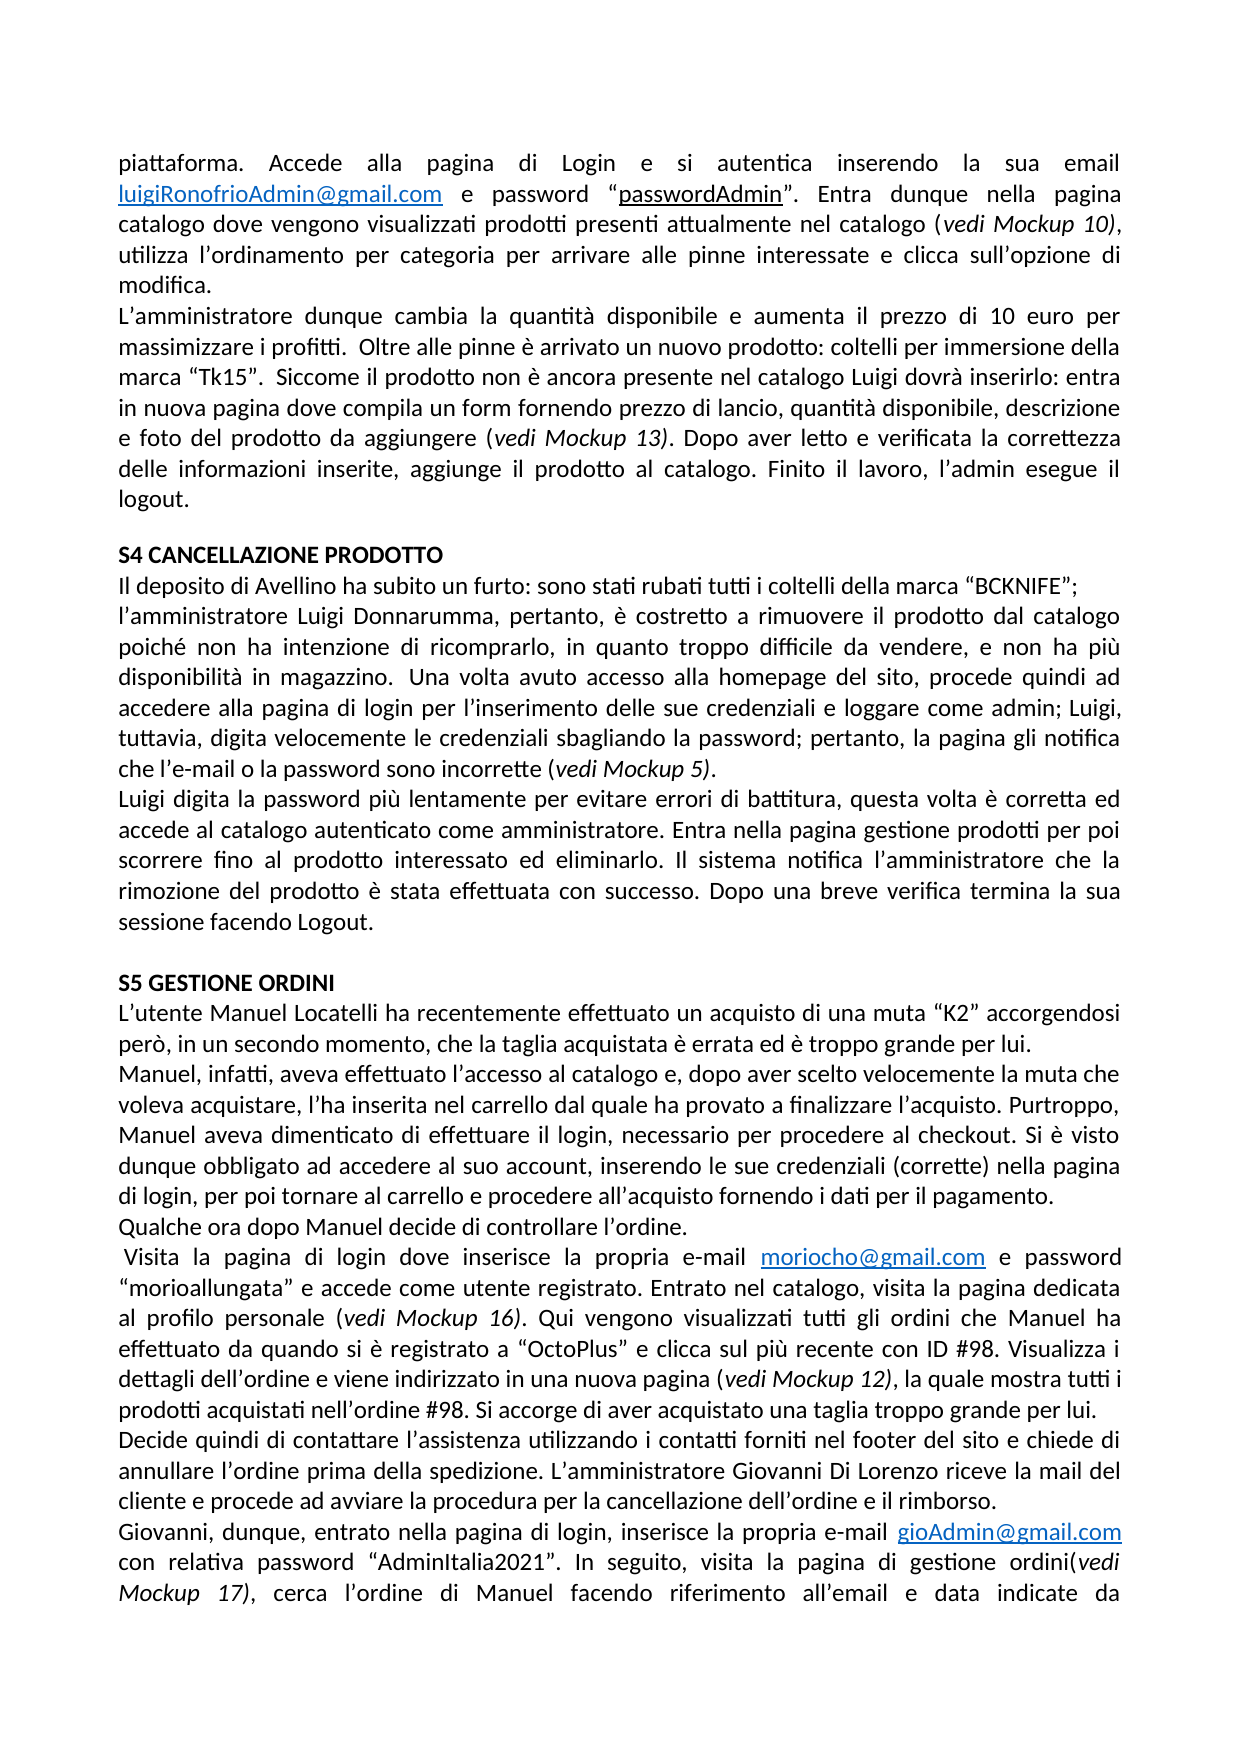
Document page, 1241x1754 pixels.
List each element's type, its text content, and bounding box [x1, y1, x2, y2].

text Visita la pagina di login dove inserisce la propria e-mail moriocho@gmail.com e password “morioallungata” e accede come utente registrato. Entrato nel catalogo, visita la pagina dedicata al profilo personale (vedi Mockup 16). Qui vengono visualizzati tutti gli ordini che Manuel ha effettuato da quando si è registrato a “OctoPlus” e clicca sul più recente con ID #98. Visualizza i dettagli dell’ordine e viene indirizzato in una nuova pagina (vedi Mockup 12), la quale mostra tutti i prodotti acquistati nell’ordine #98. Si accorge di aver acquistato una taglia troppo grande per lui. [118, 1241, 1122, 1424]
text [118, 1516, 1122, 1608]
text Il deposito di Avellino ha subito un furto: sono stati rubati tutti i coltelli della marca “BCKNIFE”; [118, 570, 1122, 600]
text Decide quindi di contattare l’assistenza utilizzando i contatti forniti nel footer del sito e chiede di annullare l’ordine prima della spedizione. L’amministratore Giovanni Di Lorenzo riceve la mail del cliente e procede ad avviare la procedura per la cancellazione dell’ordine e il rimborso. [118, 1424, 1122, 1516]
text Manuel, infatti, aveva effettuato l’accesso al catalogo e, dopo aver scelto velocemente la muta che voleva acquistare, l’ha inserita nel carrello dal quale ha provato a finalizzare l’acquisto. Purtroppo, Manuel aveva dimenticato di effettuare il login, necessario per procedere al checkout. Si è visto dunque obbligato ad accedere al suo account, inserendo le sue credenziali (corrette) nella pagina di login, per poi tornare al carrello e procedere all’acquisto fornendo i dati per il pagamento. [118, 1058, 1122, 1211]
text S5 GESTIONE ORDINI [118, 967, 1122, 997]
text L’utente Manuel Locatelli ha recentemente effettuato un acquisto di una muta “K2” accorgendosi però, in un secondo momento, che la taglia acquistata è errata ed è troppo grande per lui. [118, 997, 1122, 1058]
text Qualche ora dopo Manuel decide di controllare l’ordine. [118, 1211, 1122, 1241]
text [118, 148, 1122, 300]
text S4 CANCELLAZIONE PRODOTTO [118, 539, 1122, 570]
text L’amministratore dunque cambia la quantità disponibile e aumenta il prezzo di 10 euro per massimizzare i profitti. Oltre alle pinne è arrivato un nuovo prodotto: coltelli per immersione della marca “Tk15”. Siccome il prodotto non è ancora presente nel catalogo Luigi dovrà inserirlo: entra in nuova pagina dove compila un form fornendo prezzo di lancio, quantità disponibile, descrizione e foto del prodotto da aggiungere (vedi Mockup 13). Dopo aver letto e verificata la correttezza delle informazioni inserite, aggiunge il prodotto al catalogo. Finito il lavoro, l’admin esegue il logout. [118, 300, 1122, 514]
text l’amministratore Luigi Donnarumma, pertanto, è costretto a rimuovere il prodotto dal catalogo poiché non ha intenzione di ricomprarlo, in quanto troppo difficile da vendere, e non ha più disponibilità in magazzino. Una volta avuto accesso alla homepage del sito, procede quindi ad accedere alla pagina di login per l’inserimento delle sue credenziali e loggare come admin; Luigi, tuttavia, digita velocemente le credenziali sbagliando la password; pertanto, la pagina gli notifica che l’e-mail o la password sono incorrette (vedi Mockup 5). [118, 600, 1122, 783]
text Luigi digita la password più lentamente per evitare errori di battitura, questa volta è corretta ed accede al catalogo autenticato come amministratore. Entra nella pagina gestione prodotti per poi scorrere fino al prodotto interessato ed eliminarlo. Il sistema notifica l’amministratore che la rimozione del prodotto è stata effettuata con successo. Dopo una breve verifica termina la sua sessione facendo Logout. [118, 783, 1122, 936]
